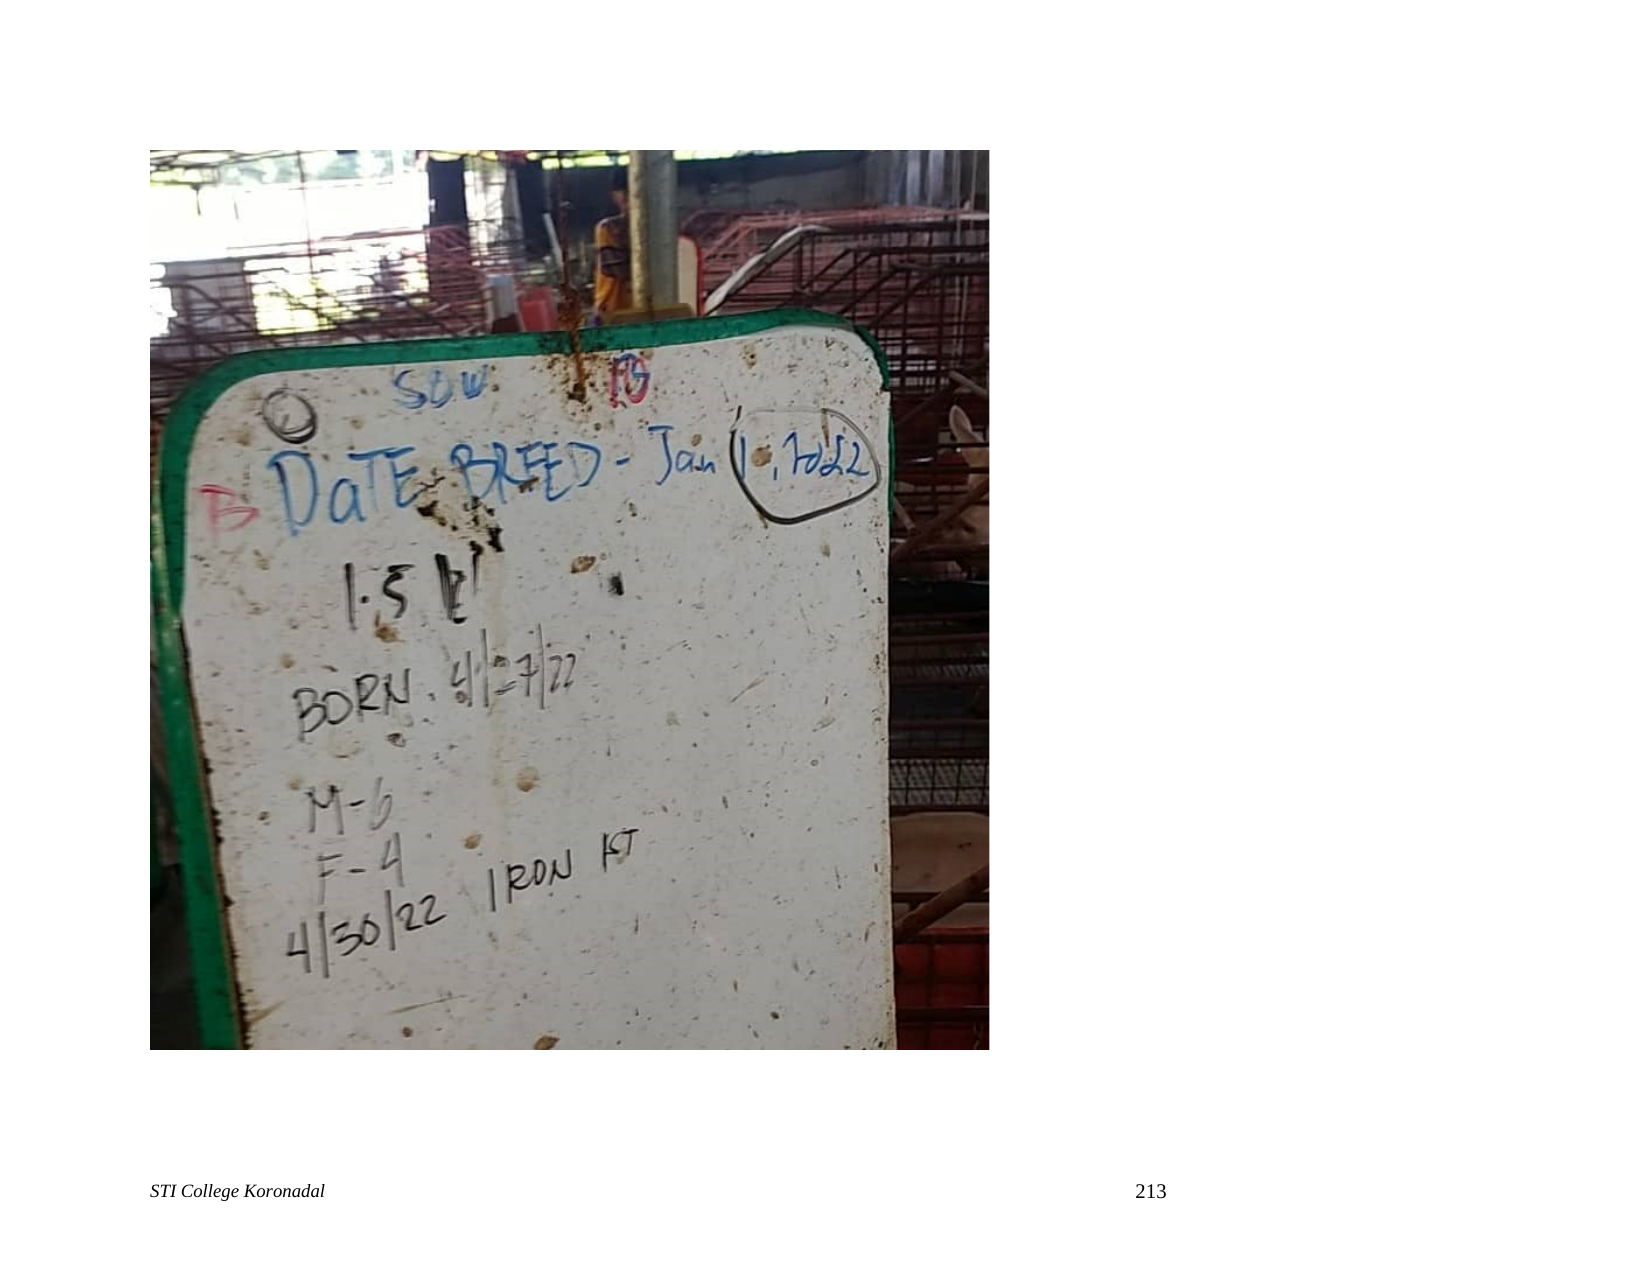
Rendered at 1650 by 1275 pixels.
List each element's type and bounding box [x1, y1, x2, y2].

picture [150, 150, 990, 1050]
